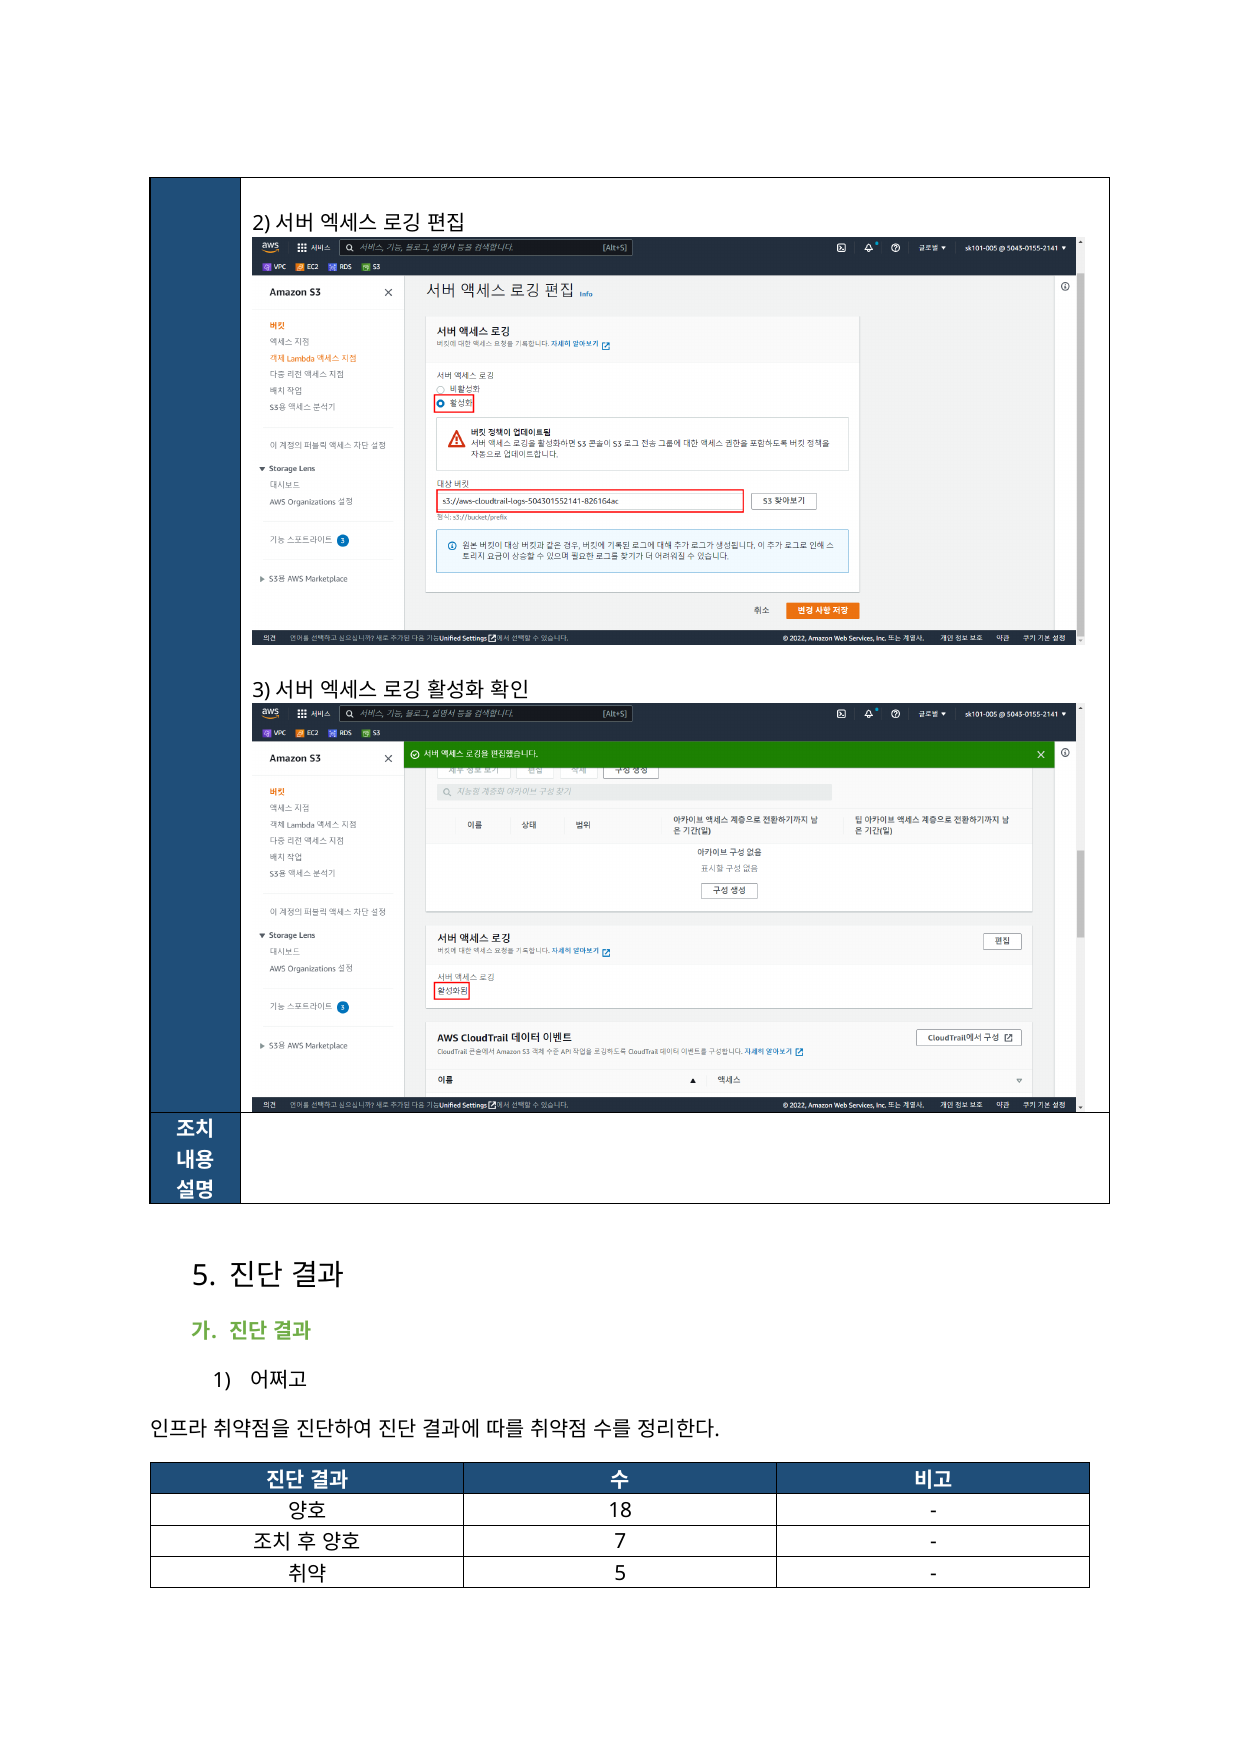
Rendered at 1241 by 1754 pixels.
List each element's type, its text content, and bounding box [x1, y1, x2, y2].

table_cell [241, 1113, 1109, 1203]
table_cell 취약 [151, 1557, 463, 1587]
table_cell - [777, 1494, 1089, 1524]
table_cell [241, 178, 1109, 1112]
subtitle 진단 결과 [192, 1252, 1090, 1294]
table_header 수 [464, 1463, 776, 1493]
subtitle 진단 결과 [192, 1314, 1090, 1344]
table_header 진단 결과 [151, 1463, 463, 1493]
table_cell 조치 내용 [151, 178, 240, 1112]
table_cell 조치 후 양호 [151, 1526, 463, 1556]
table_cell 7 [464, 1526, 776, 1556]
text 인프라 취약점을 진단하여 진단 결과에 따를 취약점 수를 정리한다. [150, 1413, 1090, 1443]
picture [252, 237, 1085, 645]
table_cell 조치 내용 설명 [151, 1113, 240, 1203]
table_cell 5 [464, 1557, 776, 1587]
picture [252, 703, 1085, 1112]
table_header 비고 [777, 1463, 1089, 1493]
table_cell - [777, 1526, 1089, 1556]
table_cell - [777, 1557, 1089, 1587]
table_cell 18 [464, 1494, 776, 1524]
table_cell 양호 [151, 1494, 463, 1524]
subtitle 어쩌고 [212, 1363, 1090, 1394]
